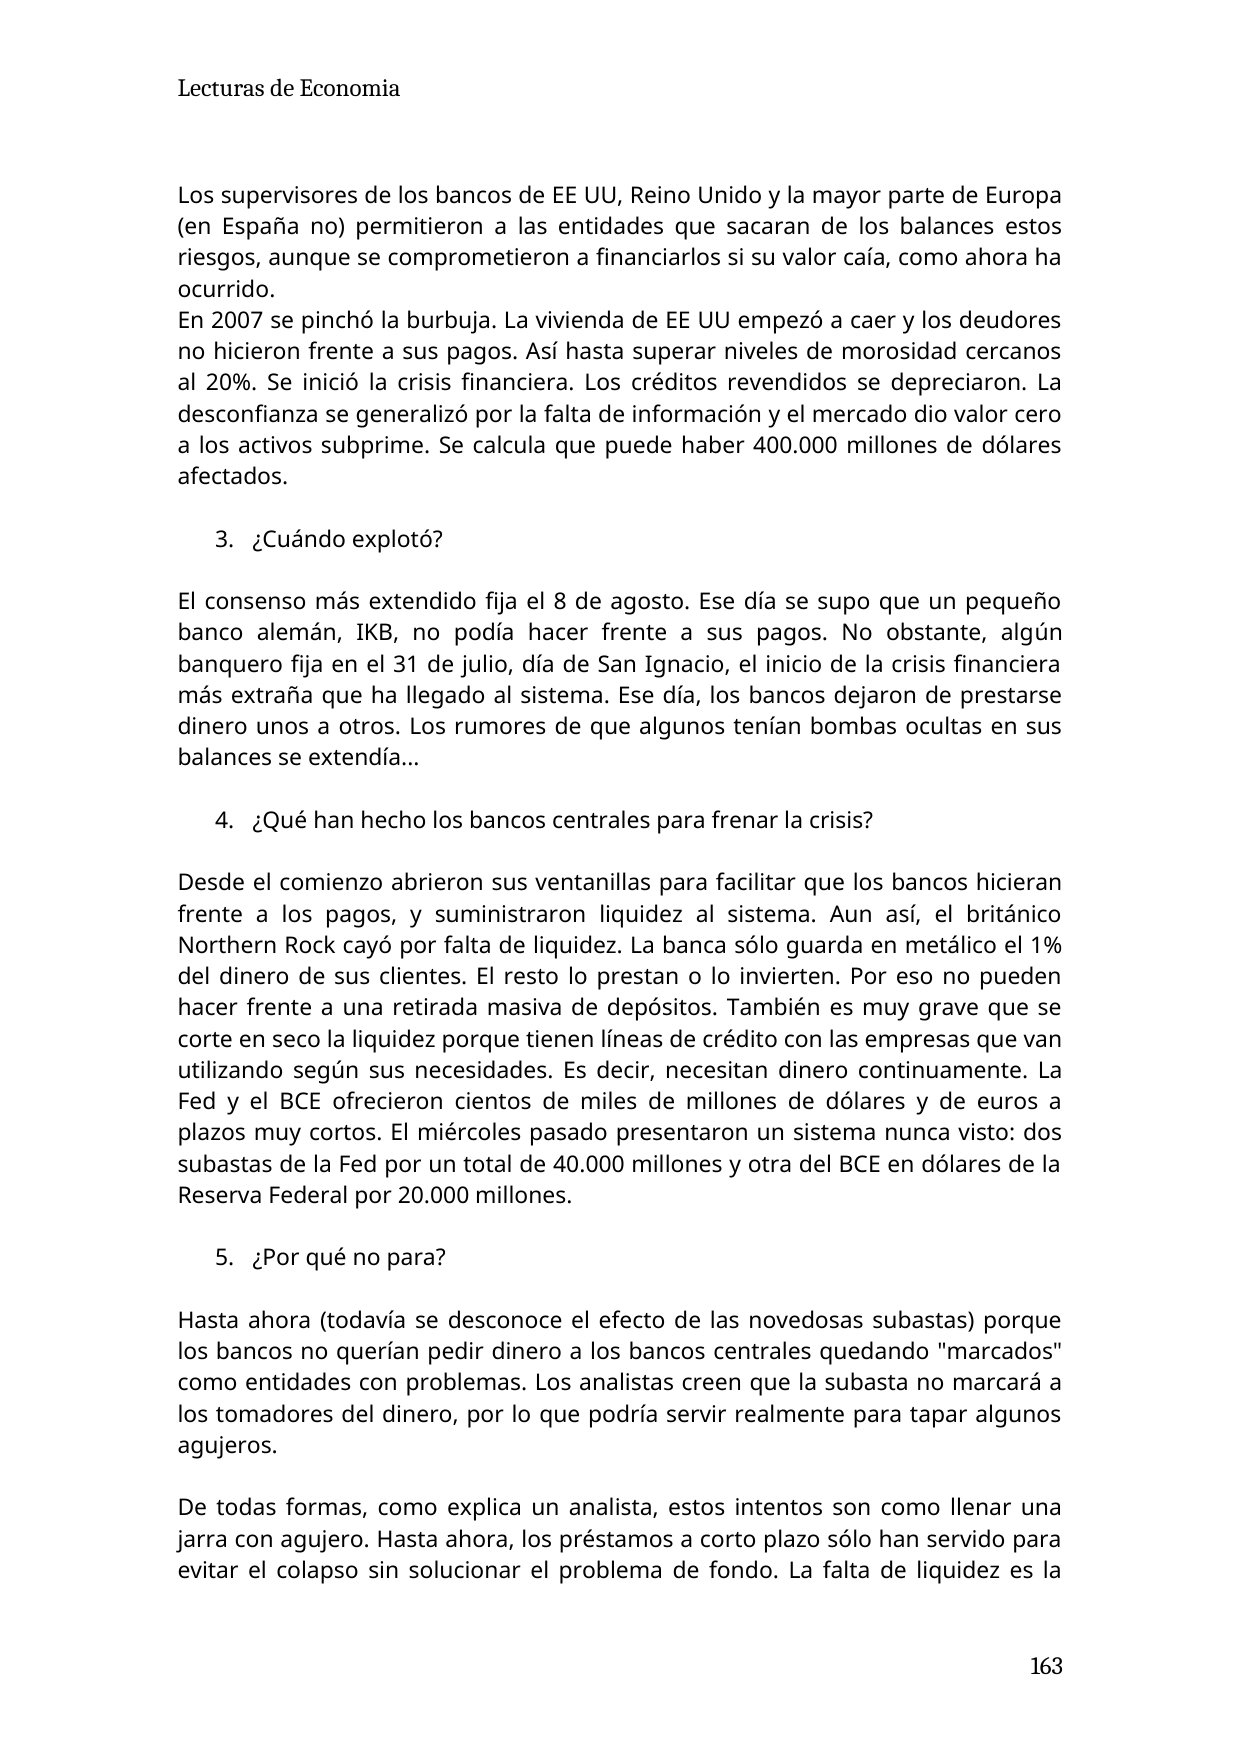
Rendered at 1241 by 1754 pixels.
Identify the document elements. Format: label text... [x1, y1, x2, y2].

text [177, 1491, 1063, 1585]
list ¿Qué han hecho los bancos centrales para frenar la crisis? [215, 804, 1063, 835]
text El consenso más extendido fija el 8 de agosto. Ese día se supo que un pequeño banco alemán, IKB, no podía hacer frente a sus pagos. No obstante, algún banquero fija en el 31 de julio, día de San Ignacio, el inicio de la crisis financiera más extraña que ha llegado al sistema. Ese día, los bancos dejaron de prestarse dinero unos a otros. Los rumores de que algunos tenían bombas ocultas en sus balances se extendía... [177, 585, 1063, 773]
text En 2007 se pinchó la burbuja. La vivienda de EE UU empezó a caer y los deudores no hicieron frente a sus pagos. Así hasta superar niveles de morosidad cercanos al 20%. Se inició la crisis financiera. Los créditos revendidos se depreciaron. La desconfianza se generalizó por la falta de información y el mercado dio valor cero a los activos subprime. Se calcula que puede haber 400.000 millones de dólares afectados. [177, 304, 1063, 491]
list ¿Por qué no para? [215, 1241, 1063, 1273]
text Desde el comienzo abrieron sus ventanillas para facilitar que los bancos hicieran frente a los pagos, y suministraron liquidez al sistema. Aun así, el británico Northern Rock cayó por falta de liquidez. La banca sólo guarda en metálico el 1% del dinero de sus clientes. El resto lo prestan o lo invierten. Por eso no pueden hacer frente a una retirada masiva de depósitos. También es muy grave que se corte en seco la liquidez porque tienen líneas de crédito con las empresas que van utilizando según sus necesidades. Es decir, necesitan dinero continuamente. La Fed y el BCE ofrecieron cientos de miles de millones de dólares y de euros a plazos muy cortos. El miércoles pasado presentaron un sistema nunca visto: dos subastas de la Fed por un total de 40.000 millones y otra del BCE en dólares de la Reserva Federal por 20.000 millones. [177, 866, 1063, 1210]
text Los supervisores de los bancos de EE UU, Reino Unido y la mayor parte de Europa (en España no) permitieron a las entidades que sacaran de los balances estos riesgos, aunque se comprometieron a financiarlos si su valor caía, como ahora ha ocurrido. [177, 179, 1063, 304]
text Hasta ahora (todavía se desconoce el efecto de las novedosas subastas) porque los bancos no querían pedir dinero a los bancos centrales quedando "marcados" como entidades con problemas. Los analistas creen que la subasta no marcará a los tomadores del dinero, por lo que podría servir realmente para tapar algunos agujeros. [177, 1304, 1063, 1460]
list ¿Cuándo explotó? [215, 523, 1063, 554]
